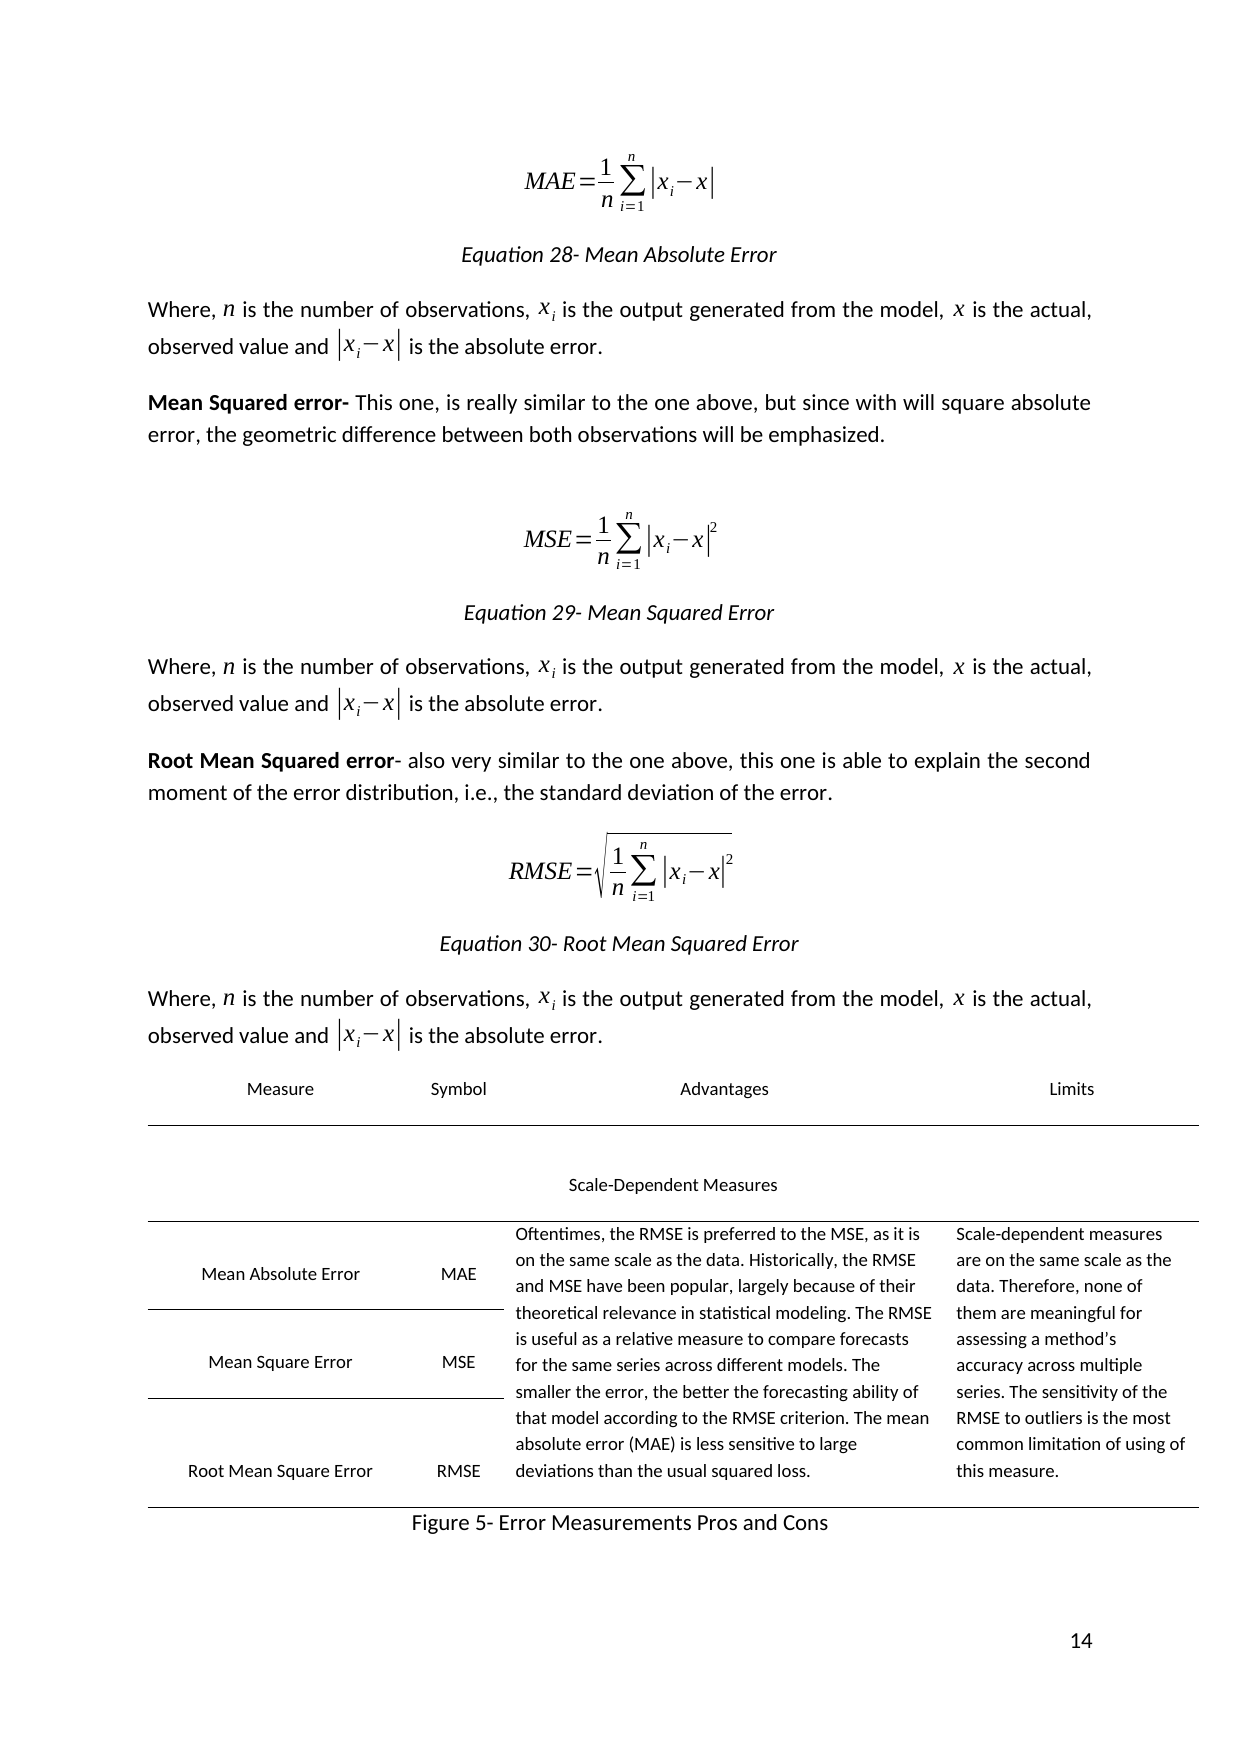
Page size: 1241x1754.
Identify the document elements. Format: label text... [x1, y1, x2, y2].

table_cell MAE [413, 1222, 504, 1309]
text Where, is the number of observations, is the output generated from the model, is the actual, observed value and is the absolute error. [148, 651, 1092, 721]
table_header Measure [148, 1077, 413, 1125]
text Equation 30- Root Mean Squared Error [148, 929, 1092, 957]
table_cell MSE [413, 1310, 504, 1398]
table_cell Root Mean Square Error [148, 1399, 413, 1507]
table_header Limits [945, 1077, 1198, 1125]
text Root Mean Squared error- also very similar to the one above, this one is able to explain the second moment of the error distribution, i.e., the standard deviation of the error. [148, 746, 1092, 806]
text Where, is the number of observations, is the output generated from the model, is the actual, observed value and is the absolute error. [148, 982, 1092, 1052]
text Equation 28- Mean Absolute Error [148, 240, 1092, 268]
table_cell RMSE [413, 1399, 504, 1507]
table_cell Mean Square Error [148, 1310, 413, 1398]
table_cell Mean Absolute Error [148, 1222, 413, 1309]
table_cell Scale-dependent measures are on the same scale as the data. Therefore, none of them are meaningful for assessing a method’s accuracy across multiple series. The sensitivity of the RMSE to outliers is the most common limitation of using of this measure. [945, 1222, 1198, 1507]
text Where, is the number of observations, is the output generated from the model, is the actual, observed value and is the absolute error. [148, 293, 1092, 363]
table_header Advantages [504, 1077, 945, 1125]
text Equation 29- Mean Squared Error [148, 598, 1092, 626]
table_cell Scale-Dependent Measures [148, 1126, 1198, 1221]
table_header Symbol [413, 1077, 504, 1125]
text Mean Squared error- This one, is really similar to the one above, but since with will square absolute error, the geometric difference between both observations will be emphasized. [148, 388, 1092, 448]
text Figure 5- Error Measurements Pros and Cons [148, 1508, 1092, 1536]
table_cell Oftentimes, the RMSE is preferred to the MSE, as it is on the same scale as the data. Historically, the RMSE and MSE have been popular, largely because of their theoretical relevance in statistical modeling. The RMSE is useful as a relative measure to compare forecasts for the same series across different models. The smaller the error, the better the forecasting ability of that model according to the RMSE criterion. The mean absolute error (MAE) is less sensitive to large deviations than the usual squared loss. [504, 1222, 945, 1507]
